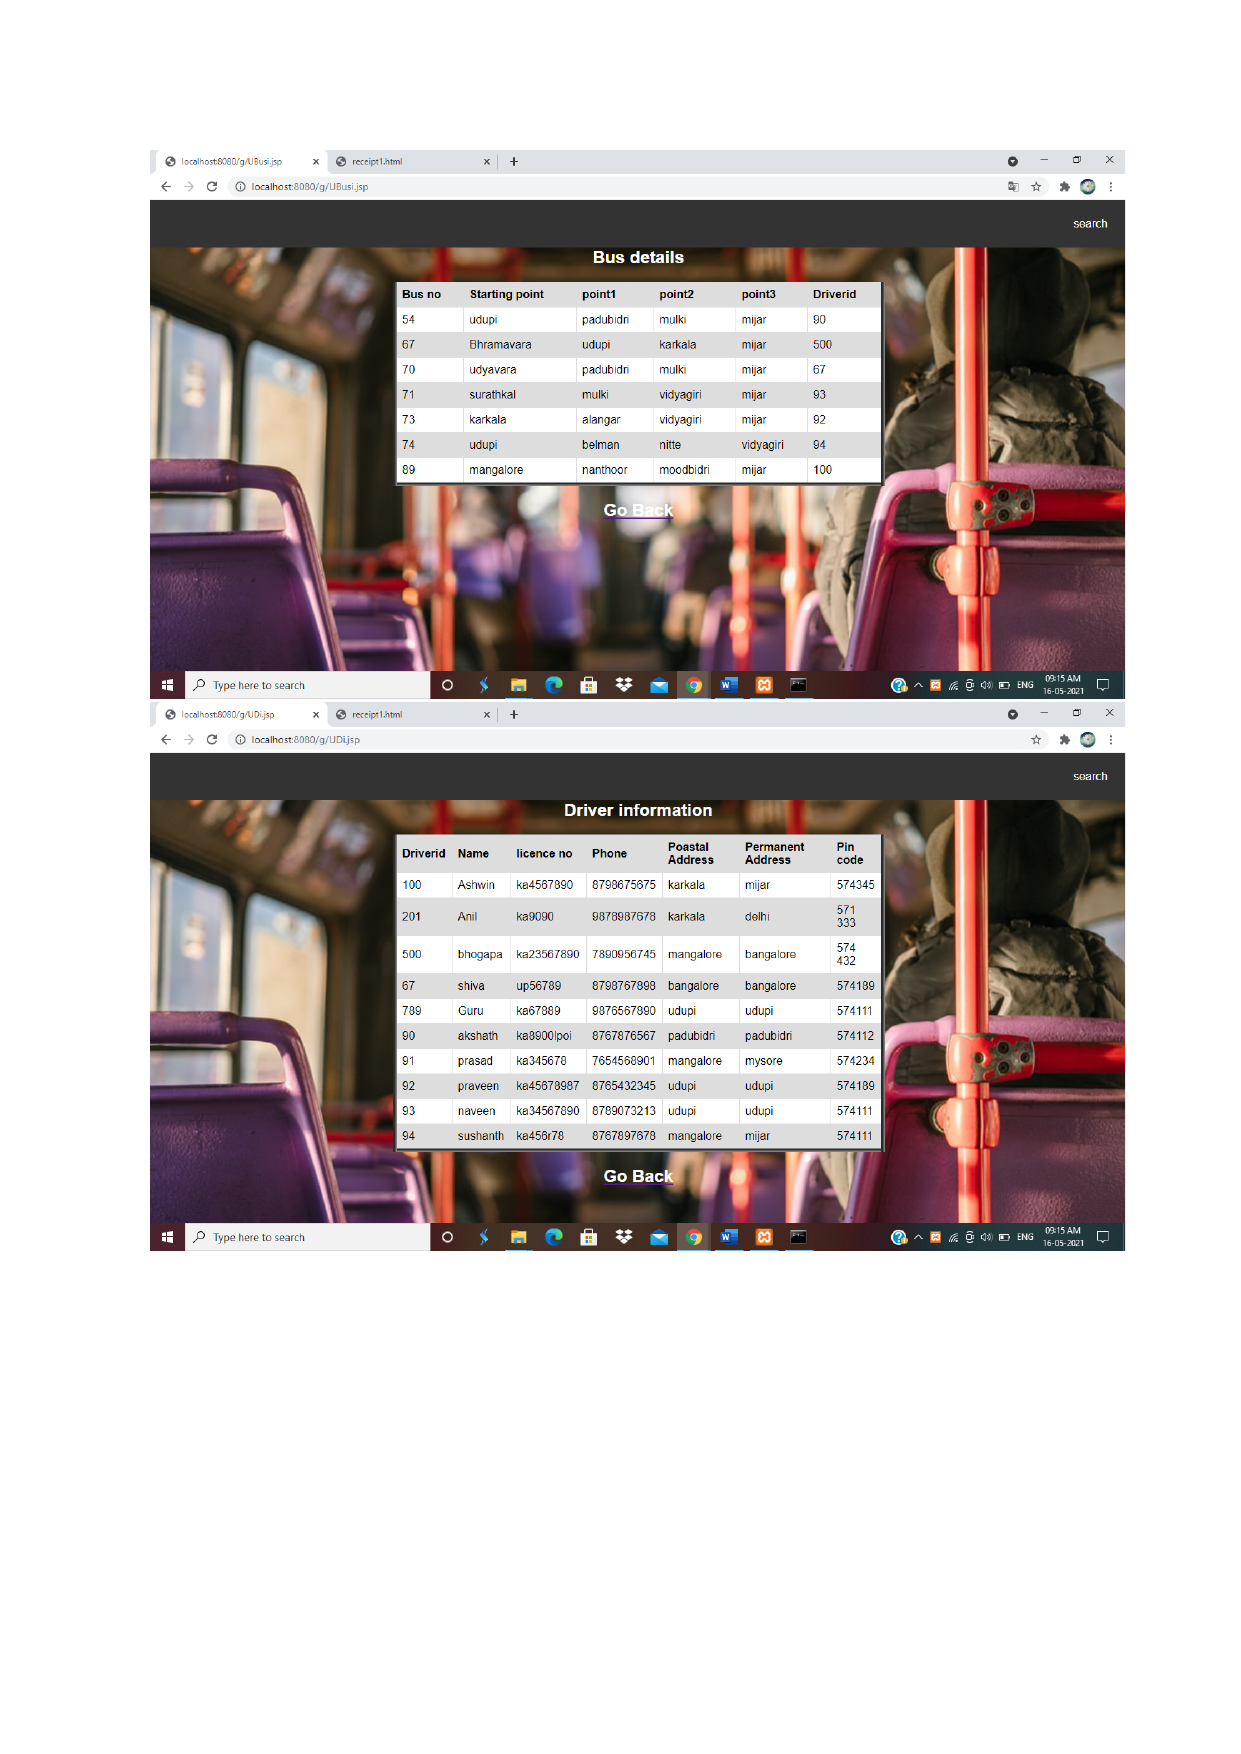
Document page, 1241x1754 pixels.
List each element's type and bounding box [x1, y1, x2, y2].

picture [150, 702, 1125, 1251]
picture [150, 150, 1125, 699]
